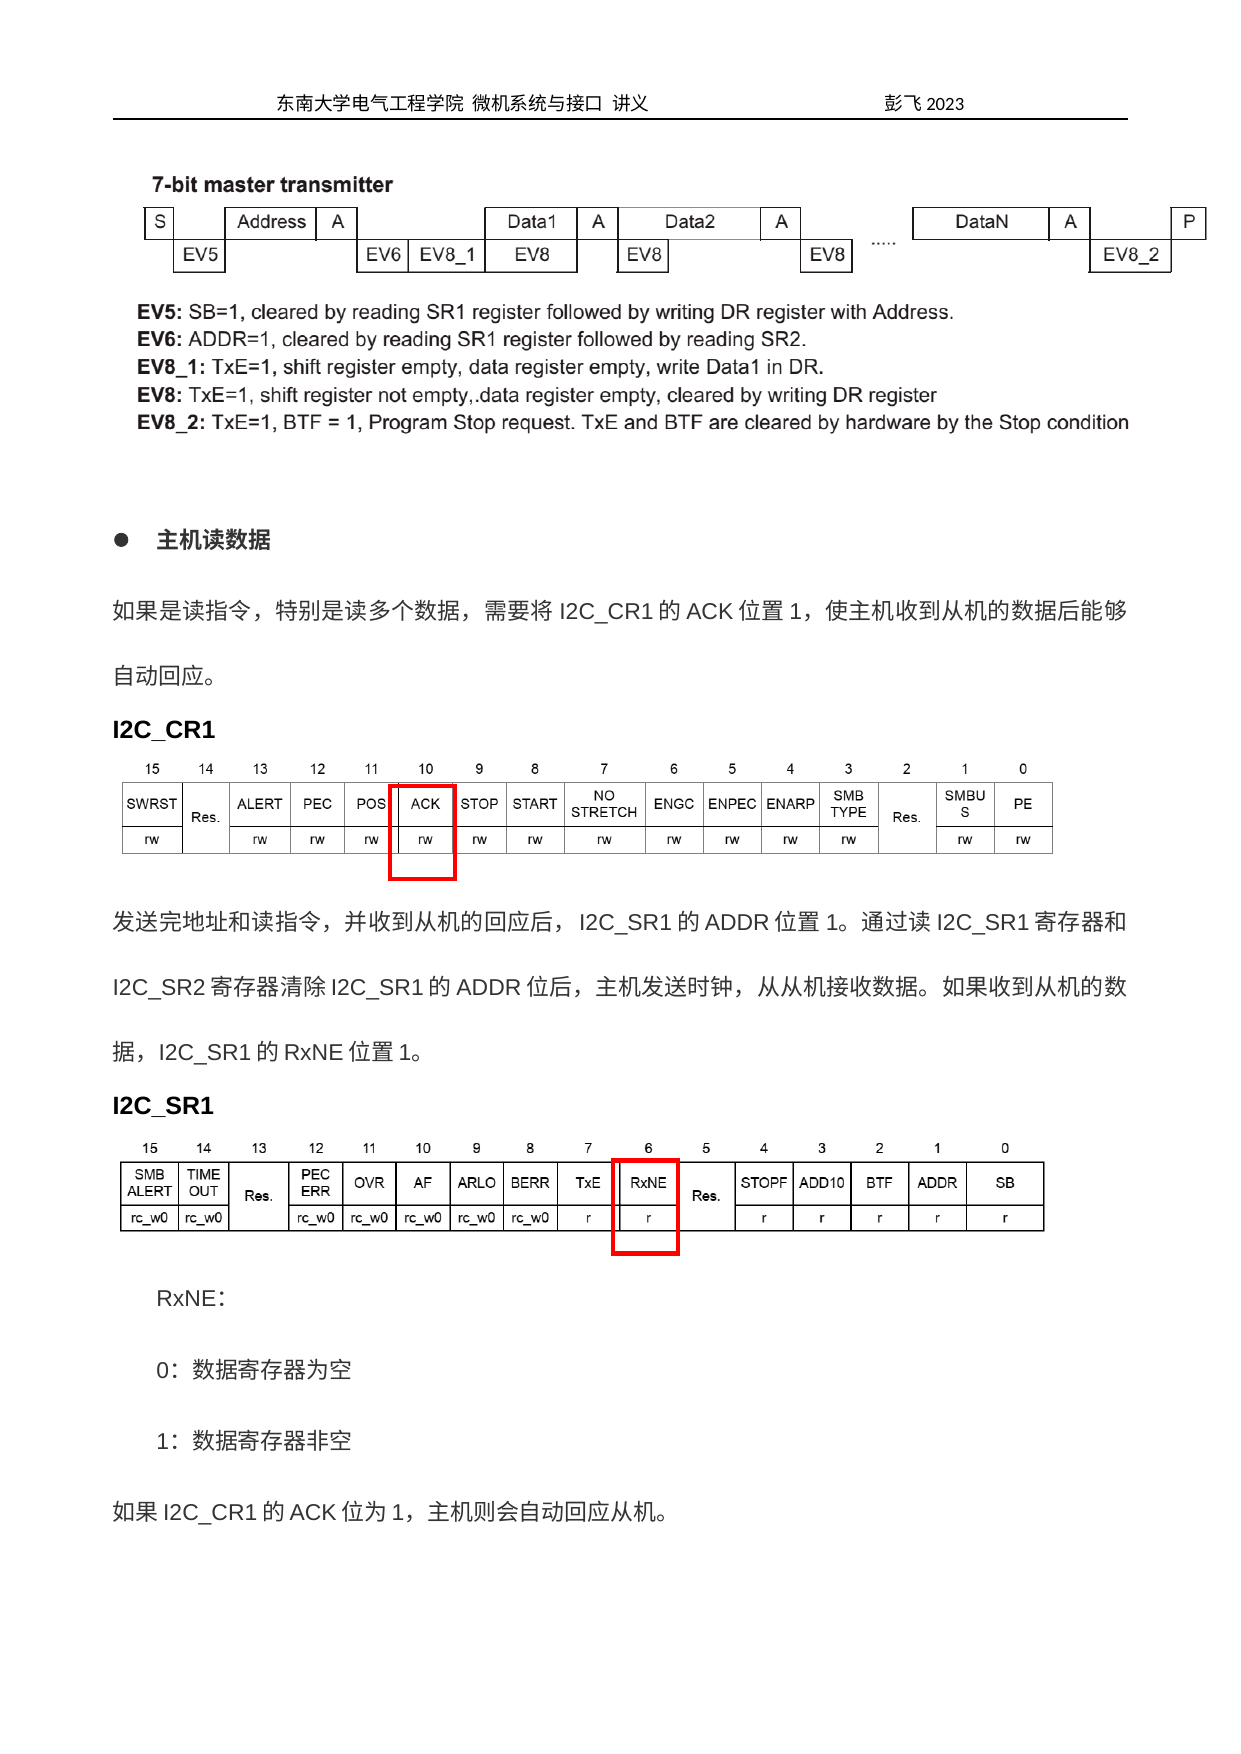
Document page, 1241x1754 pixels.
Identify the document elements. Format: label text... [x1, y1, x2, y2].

list 主机读数据 [112, 506, 1128, 571]
picture [134, 298, 1143, 436]
text 发送完地址和读指令，并收到从机的回应后，I2C_SR1的ADDR位置1。通过读I2C_SR1寄存器和I2C_SR2寄存器清除I2C_SR1的ADDR位后，主机发送时钟，从从机接收数据。如果收到从机的数据，I2C_SR1的RxNE位置1。 [112, 888, 1128, 1083]
picture [134, 162, 1241, 281]
text 如果是读指令，特别是读多个数据，需要将I2C_CR1的ACK位置1，使主机收到从机的数据后能够自动回应。 [112, 577, 1128, 707]
picture [392, 788, 453, 861]
text RxNE： [156, 1264, 1128, 1329]
text 如果I2C_CR1的ACK位为1，主机则会自动回应从机。 [112, 1478, 1128, 1543]
text I2C_CR1 [112, 713, 1128, 746]
text I2C_SR1 [112, 1089, 1128, 1122]
picture [112, 1128, 1057, 1238]
picture [615, 1163, 676, 1238]
text 0：数据寄存器为空 [156, 1336, 1128, 1401]
picture [112, 752, 1071, 861]
text 1：数据寄存器非空 [156, 1407, 1128, 1472]
